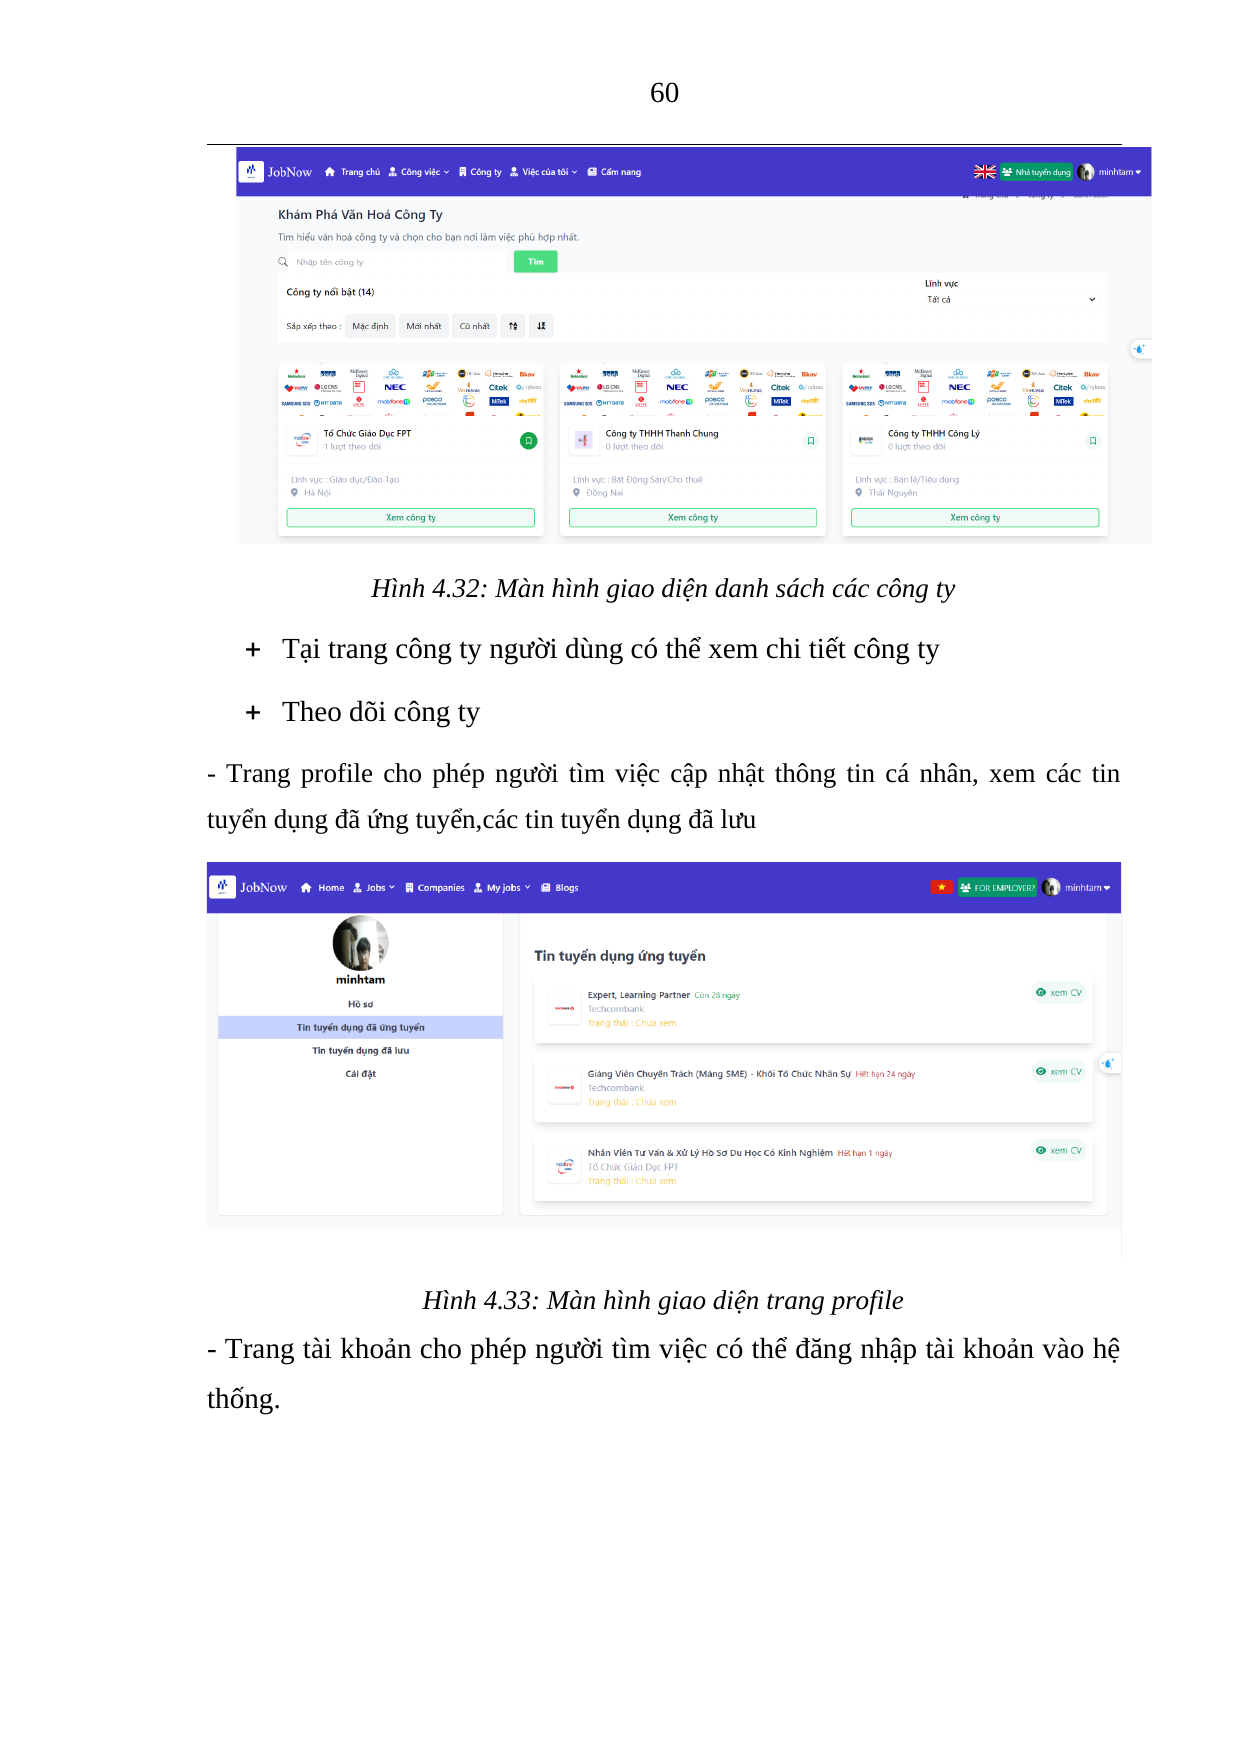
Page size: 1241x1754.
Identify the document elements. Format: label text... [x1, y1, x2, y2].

picture [206, 862, 1123, 1257]
text - Trang profile cho phép người tìm việc cập nhật thông tin cá nhân, xem các tin tuyển dụng đã ứng tuyển,các tin tuyển dụng đã lưu [207, 757, 1122, 835]
list Theo dõi công ty [244, 694, 1122, 728]
list Tại trang công ty người dùng có thể xem chi tiết công ty [244, 631, 1122, 665]
text - Trang tài khoản cho phép người tìm việc có thể đăng nhập tài khoản vào hệ thống. [207, 1331, 1122, 1415]
picture [236, 147, 1152, 544]
